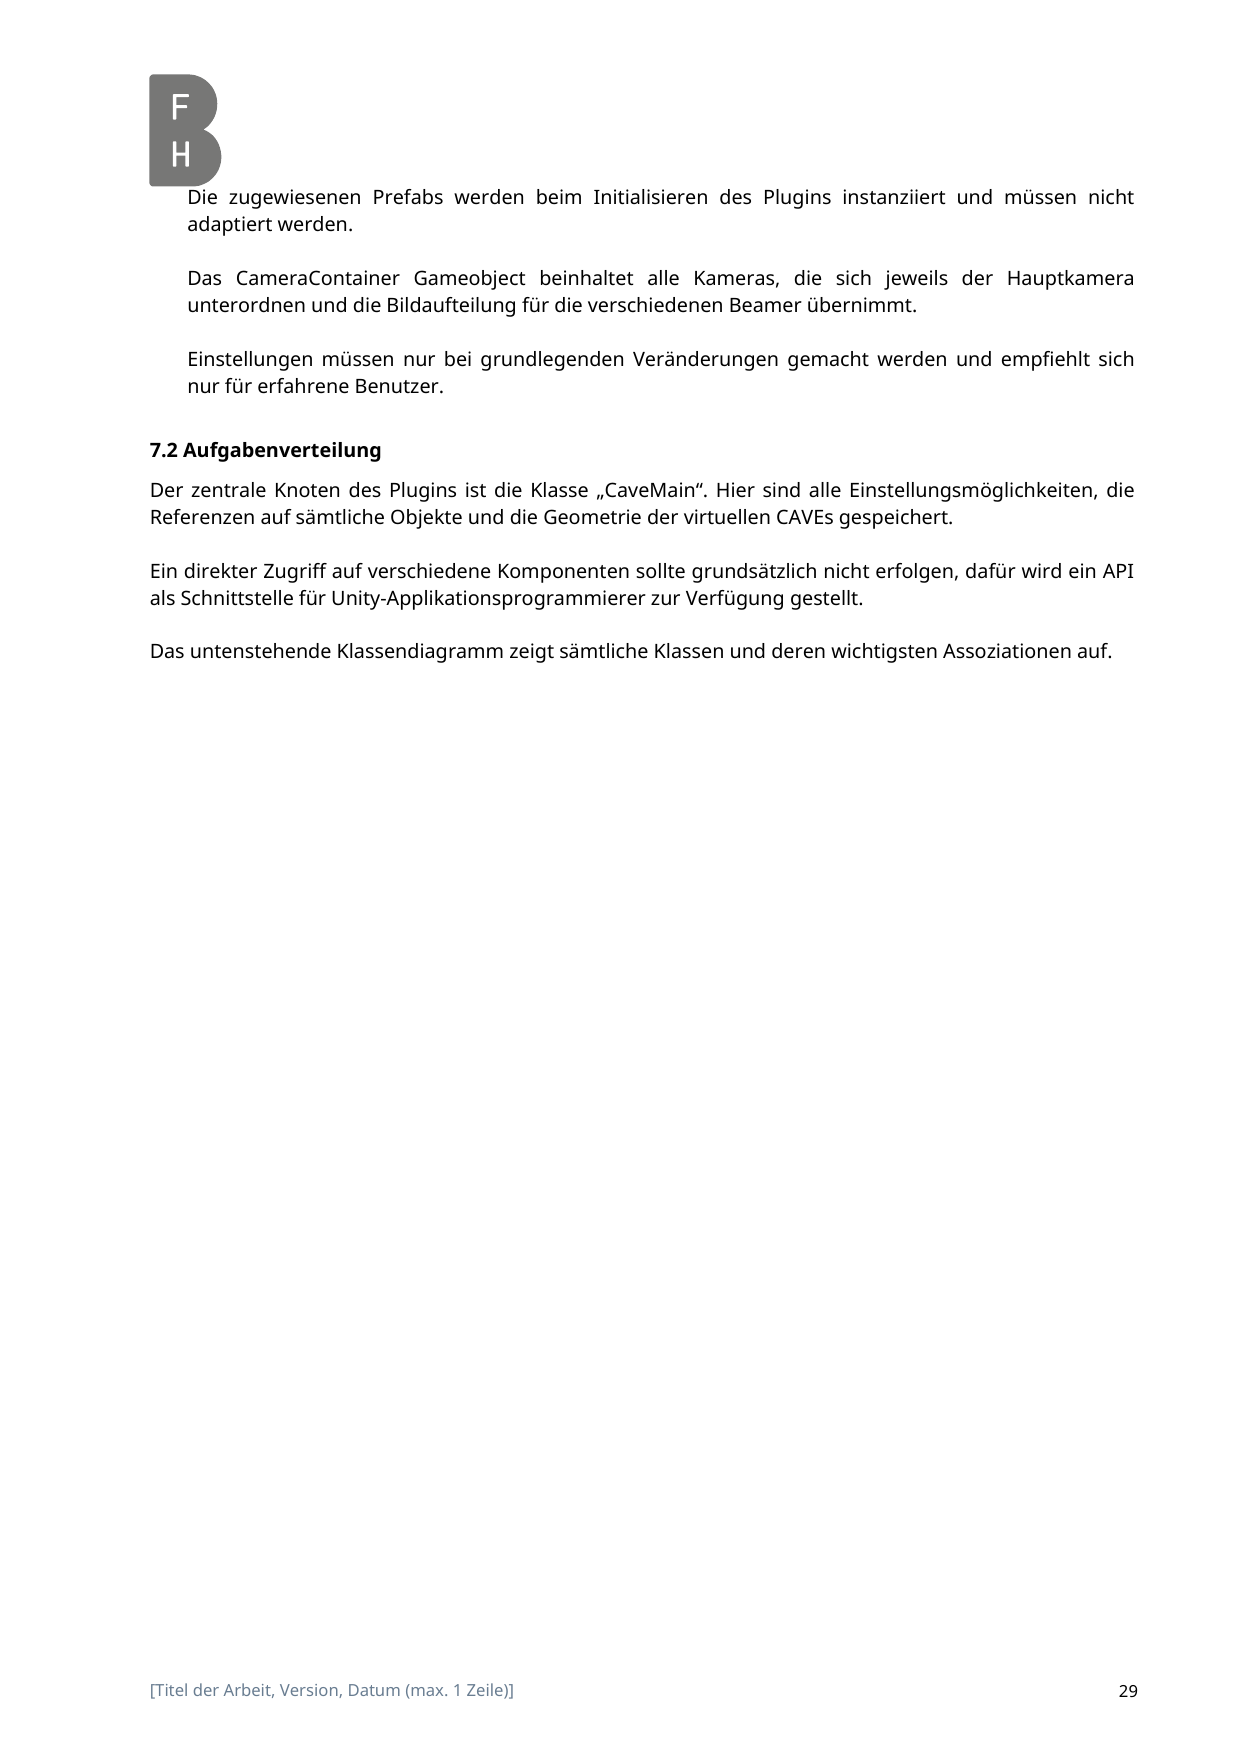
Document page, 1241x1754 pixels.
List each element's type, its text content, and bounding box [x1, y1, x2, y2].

text Das untenstehende Klassendiagramm zeigt sämtliche Klassen und deren wichtigsten Assoziationen auf. [149, 638, 1136, 665]
text Der zentrale Knoten des Plugins ist die Klasse „CaveMain“. Hier sind alle Einstellungsmöglichkeiten, die Referenzen auf sämtliche Objekte und die Geometrie der virtuellen CAVEs gespeichert. [149, 476, 1136, 530]
text Einstellungen müssen nur bei grundlegenden Veränderungen gemacht werden und empfiehlt sich nur für erfahrene Benutzer. [187, 345, 1136, 399]
subtitle Aufgabenverteilung [149, 436, 1136, 463]
text Ein direkter Zugriff auf verschiedene Komponenten sollte grundsätzlich nicht erfolgen, dafür wird ein API als Schnittstelle für Unity-Applikationsprogrammierer zur Verfügung gestellt. [149, 557, 1136, 611]
text Die zugewiesenen Prefabs werden beim Initialisieren des Plugins instanziiert und müssen nicht adaptiert werden. [187, 183, 1136, 237]
text Das CameraContainer Gameobject beinhaltet alle Kameras, die sich jeweils der Hauptkamera unterordnen und die Bildaufteilung für die verschiedenen Beamer übernimmt. [187, 264, 1136, 318]
